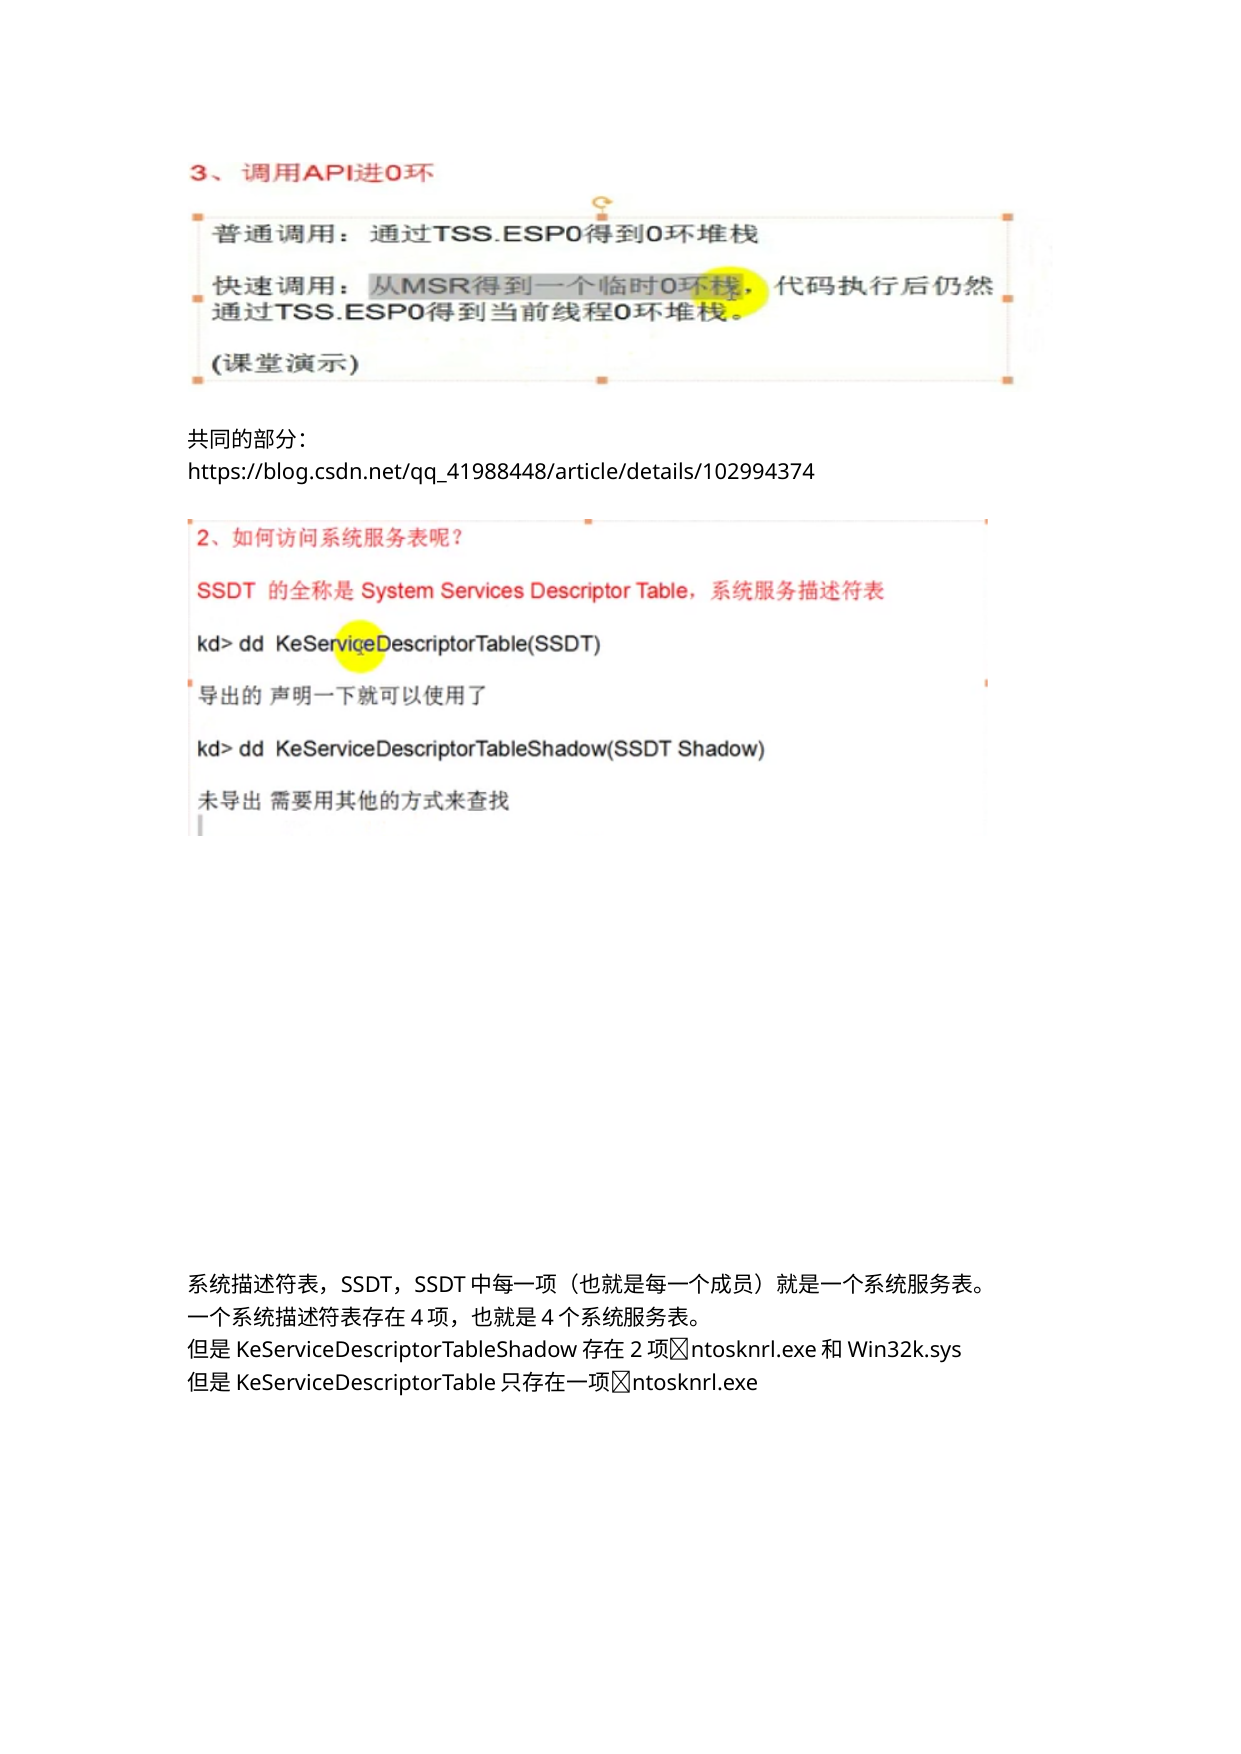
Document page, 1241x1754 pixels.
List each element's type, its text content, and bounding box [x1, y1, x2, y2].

text 但是KeServiceDescriptorTableShadow存在2项ntosknrl.exe和Win32k.sys [187, 1332, 1053, 1364]
picture [187, 519, 988, 836]
picture [187, 162, 1053, 392]
text 共同的部分： [187, 422, 1053, 454]
text 系统描述符表，SSDT，SSDT中每一项（也就是每一个成员）就是一个系统服务表。 [187, 1267, 1053, 1299]
text 一个系统描述符表存在4项，也就是4个系统服务表。 [187, 1299, 1053, 1332]
text https://blog.csdn.net/qq_41988448/article/details/102994374 [187, 454, 1053, 519]
text 但是KeServiceDescriptorTable只存在一项ntosknrl.exe [187, 1364, 1053, 1397]
